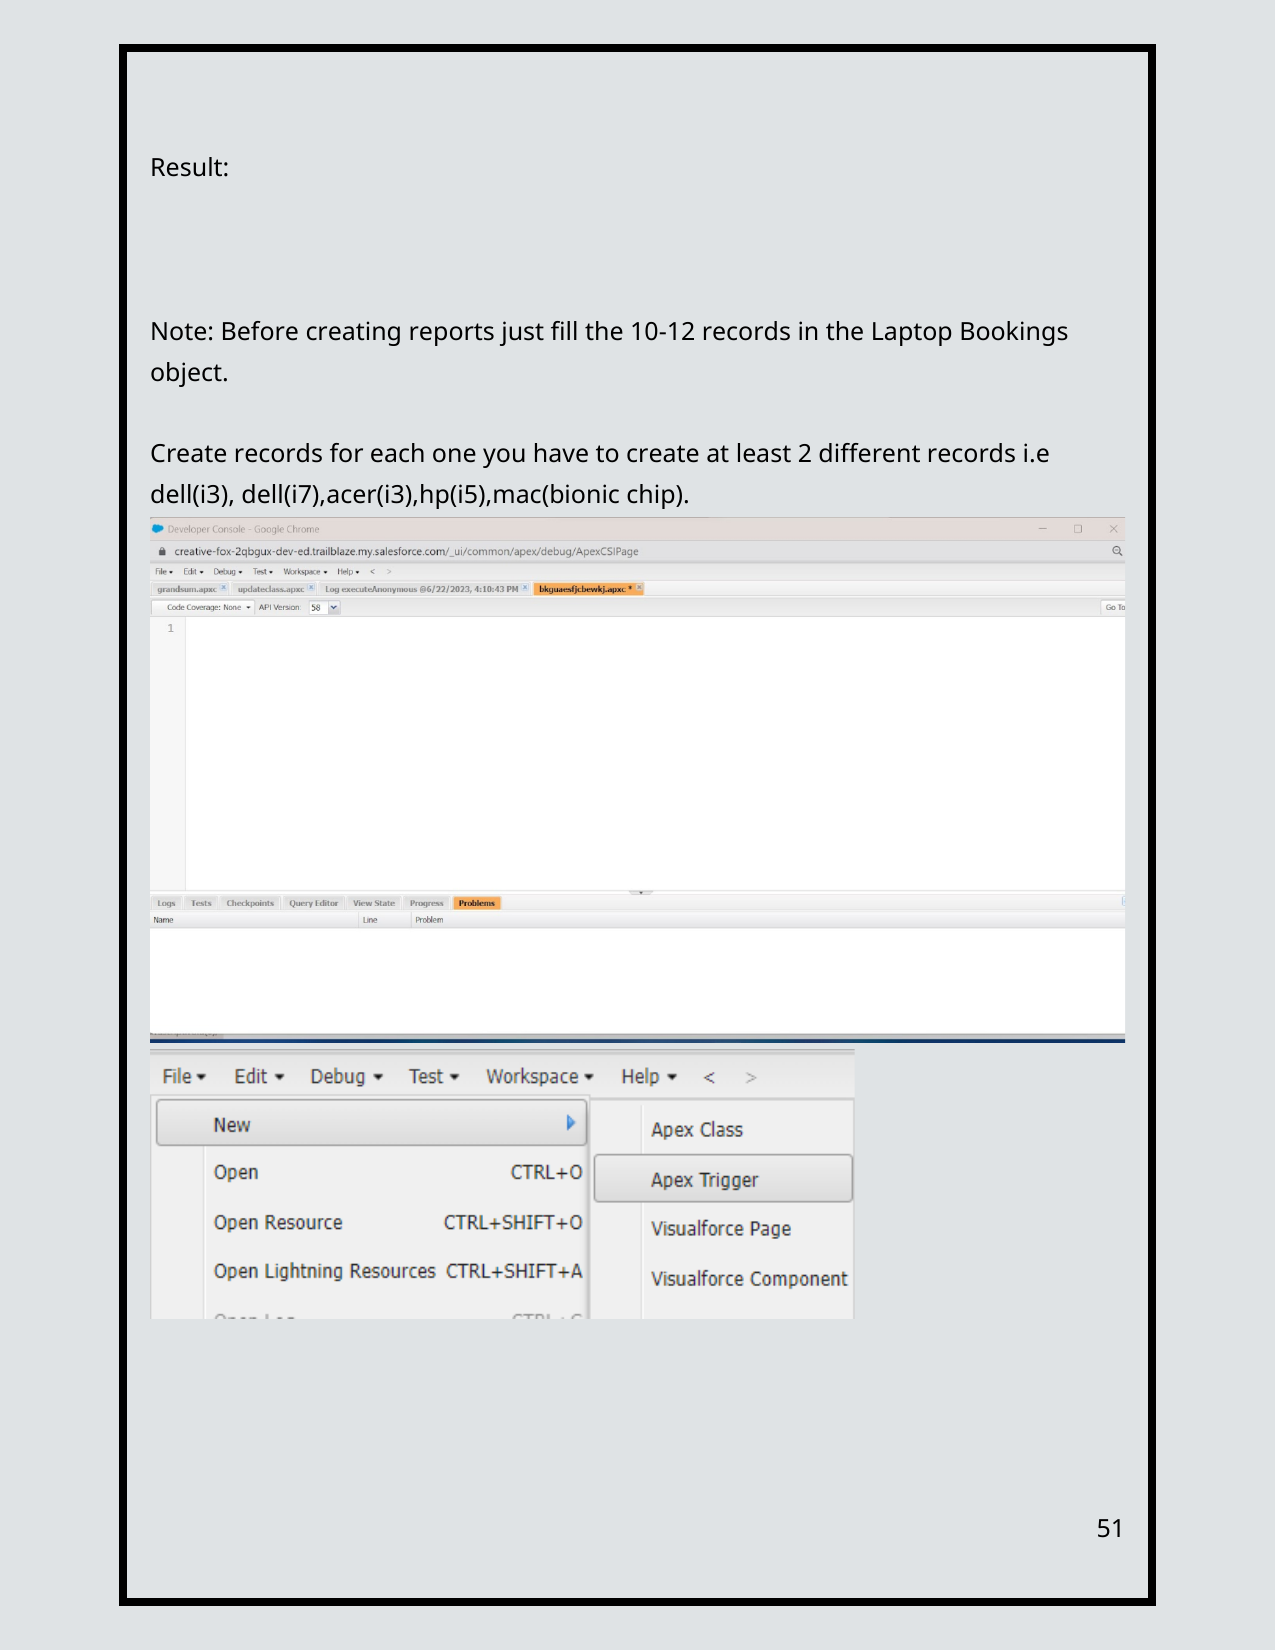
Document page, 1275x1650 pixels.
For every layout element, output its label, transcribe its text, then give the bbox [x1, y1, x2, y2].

text Note: Before creating reports just fill the 10-12 records in the Laptop Bookings object. [150, 313, 1125, 388]
text Result: [150, 150, 1125, 184]
text Create records for each one you have to create at least 2 different records i.e dell(i3), dell(i7),acer(i3),hp(i5),mac(bionic chip). [150, 436, 1125, 511]
picture [150, 1049, 855, 1319]
picture [150, 517, 1125, 1043]
